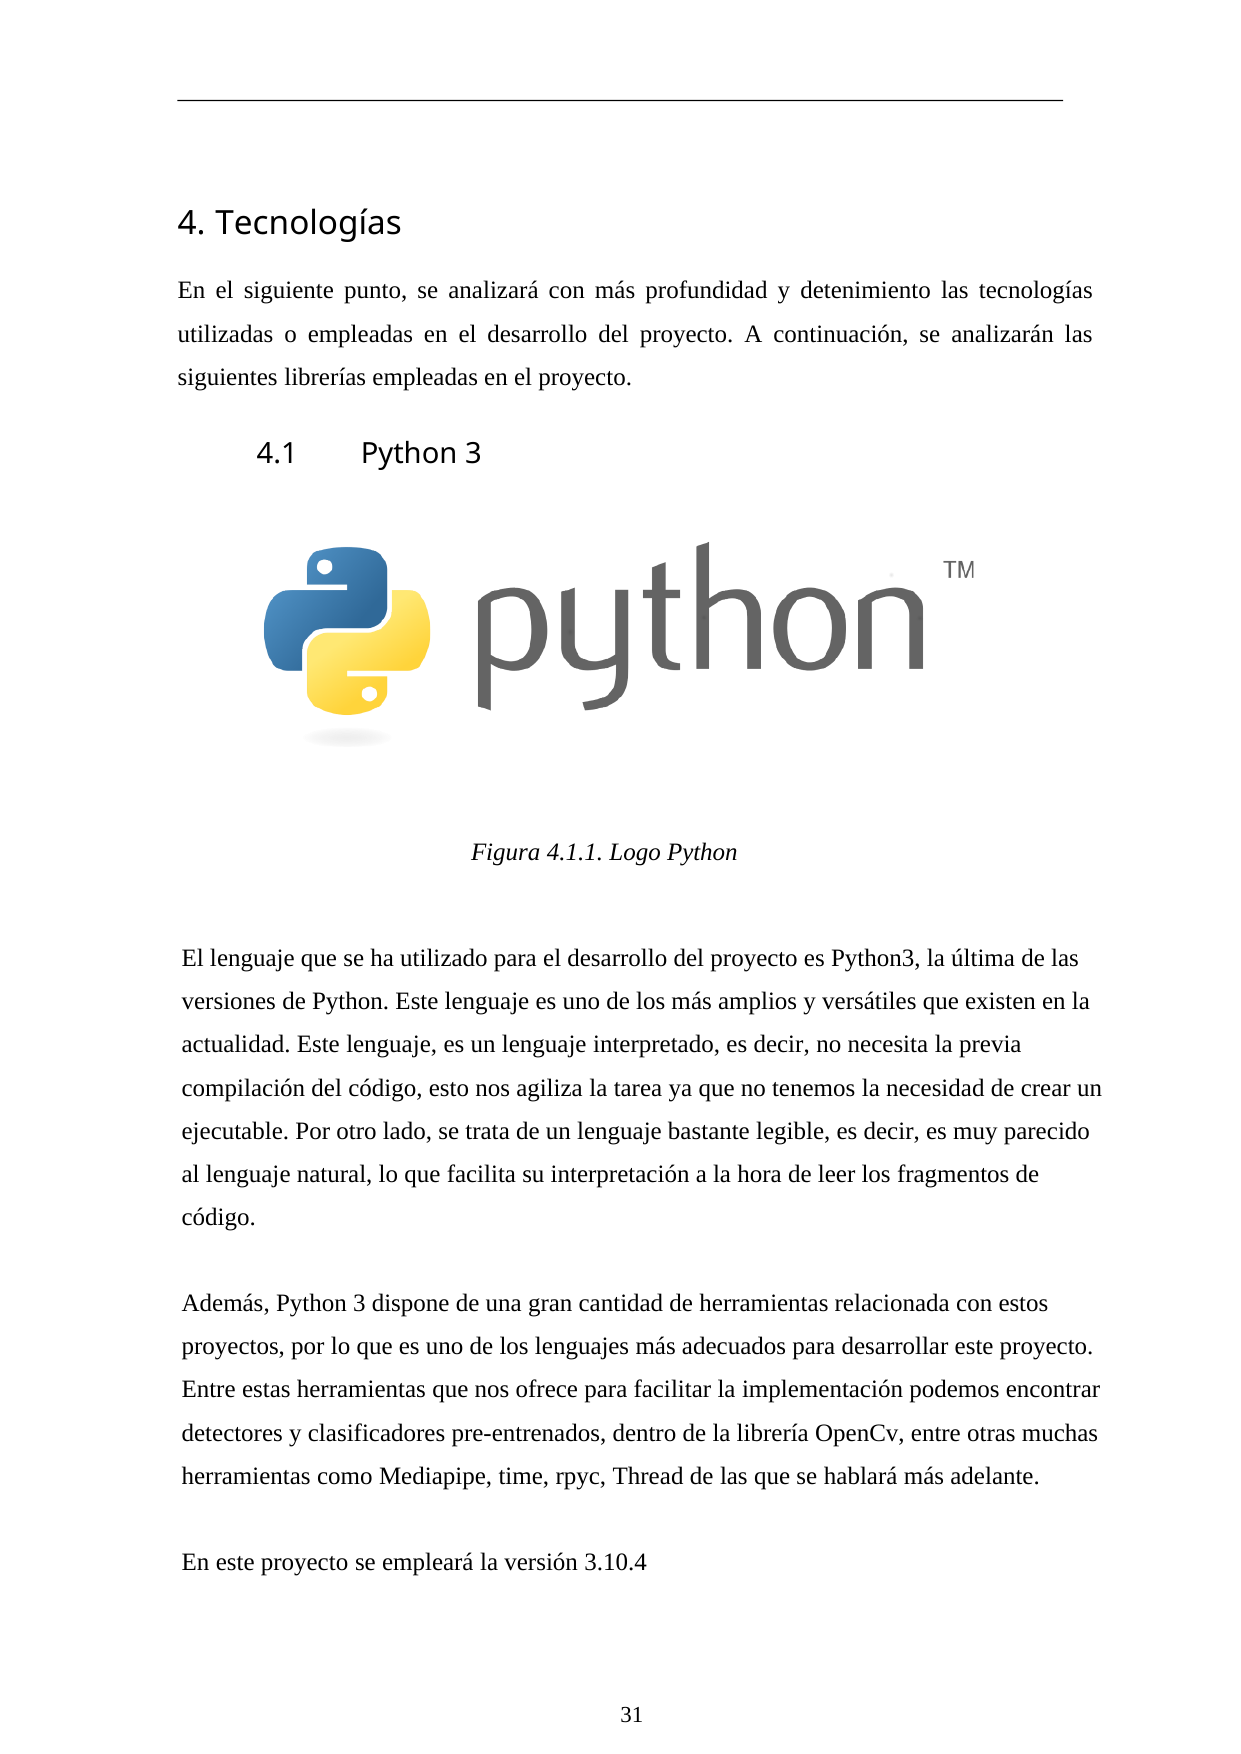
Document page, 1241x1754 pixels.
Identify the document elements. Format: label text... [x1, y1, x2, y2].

text Además, Python 3 dispone de una gran cantidad de herramientas relacionada con estos proyectos, por lo que es uno de los lenguajes más adecuados para desarrollar este proyecto. Entre estas herramientas que nos ofrece para facilitar la implementación podemos encontrar detectores y clasificadores pre-entrenados, dentro de la librería OpenCv, entre otras muchas herramientas como Mediapipe, time, rpyc, Thread de las que se hablará más adelante. [181, 1288, 1100, 1489]
subtitle Tecnologías [177, 199, 1167, 244]
text Figura 4.1.1. Logo Python [396, 837, 1167, 866]
text En este proyecto se empleará la versión 3.10.4 [181, 1547, 1167, 1576]
picture [263, 541, 974, 747]
text En el siguiente punto, se analizará con más profundidad y detenimiento las tecnologías utilizadas o empleadas en el desarrollo del proyecto. A continuación, se analizarán las siguientes librerías empleadas en el proyecto. [177, 276, 1094, 391]
text El lenguaje que se ha utilizado para el desarrollo del proyecto es Python3, la última de las versiones de Python. Este lenguaje es uno de los más amplios y versátiles que existen en la actualidad. Este lenguaje, es un lenguaje interpretado, es decir, no necesita la previa compilación del código, esto nos agiliza la tarea ya que no tenemos la necesidad de crear un ejecutable. Por otro lado, se trata de un lenguaje bastante legible, es decir, es muy parecido al lenguaje natural, lo que facilita su interpretación a la hora de leer los fragmentos de código. [181, 943, 1104, 1231]
subtitle Python 3 [256, 432, 1167, 472]
